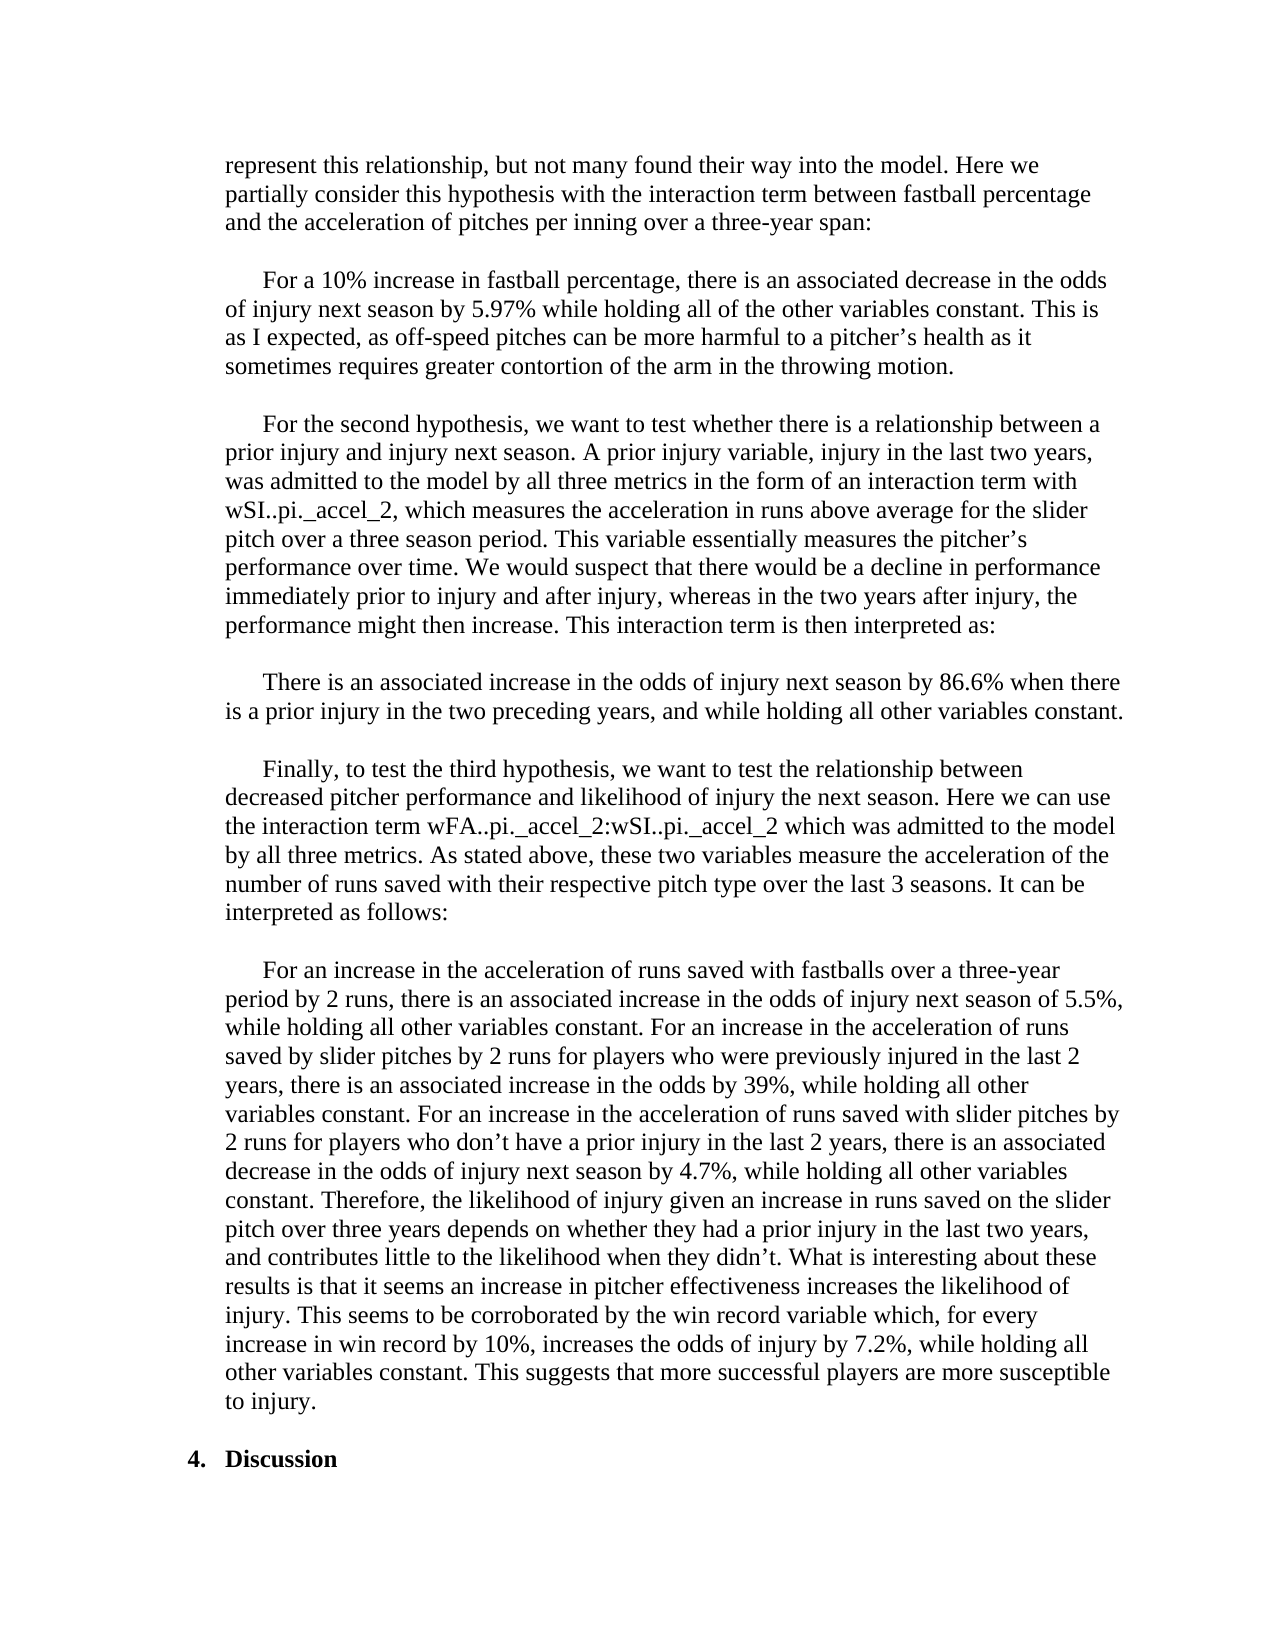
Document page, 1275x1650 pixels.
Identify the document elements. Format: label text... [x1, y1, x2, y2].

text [225, 150, 1125, 236]
text For an increase in the acceleration of runs saved with fastballs over a three-year period by 2 runs, there is an associated increase in the odds of injury next season of 5.5%, while holding all other variables constant. For an increase in the acceleration of runs saved by slider pitches by 2 runs for players who were previously injured in the last 2 years, there is an associated increase in the odds by 39%, while holding all other variables constant. For an increase in the acceleration of runs saved with slider pitches by 2 runs for players who don’t have a prior injury in the last 2 years, there is an associated decrease in the odds of injury next season by 4.7%, while holding all other variables constant. Therefore, the likelihood of injury given an increase in runs saved on the slider pitch over three years depends on whether they had a prior injury in the last two years, and contributes little to the likelihood when they didn’t. What is interesting about these results is that it seems an increase in pitcher effectiveness increases the likelihood of injury. This seems to be corroborated by the win record variable which, for every increase in win record by 10%, increases the odds of injury by 7.2%, while holding all other variables constant. This suggests that more successful players are more susceptible to injury. [225, 955, 1125, 1415]
text Finally, to test the third hypothesis, we want to test the relationship between decreased pitcher performance and likelihood of injury the next season. Here we can use the interaction term wFA..pi._accel_2:wSI..pi._accel_2 which was admitted to the model by all three metrics. As stated above, these two variables measure the acceleration of the number of runs saved with their respective pitch type over the last 3 seasons. It can be interpreted as follows: [225, 754, 1125, 926]
list Discussion [187, 1444, 1125, 1472]
text For a 10% increase in fastball percentage, there is an associated decrease in the odds of injury next season by 5.97% while holding all of the other variables constant. This is as I expected, as off-speed pitches can be more harmful to a pitcher’s health as it sometimes requires greater contortion of the arm in the throwing motion. [225, 265, 1125, 380]
text There is an associated increase in the odds of injury next season by 86.6% when there is a prior injury in the two preceding years, and while holding all other variables constant. [225, 667, 1125, 725]
text For the second hypothesis, we want to test whether there is a relationship between a prior injury and injury next season. A prior injury variable, injury in the last two years, was admitted to the model by all three metrics in the form of an interaction term with wSI..pi._accel_2, which measures the acceleration in runs above average for the slider pitch over a three season period. This variable essentially measures the pitcher’s performance over time. We would suspect that there would be a decline in performance immediately prior to injury and after injury, whereas in the two years after injury, the performance might then increase. This interaction term is then interpreted as: [225, 409, 1125, 639]
